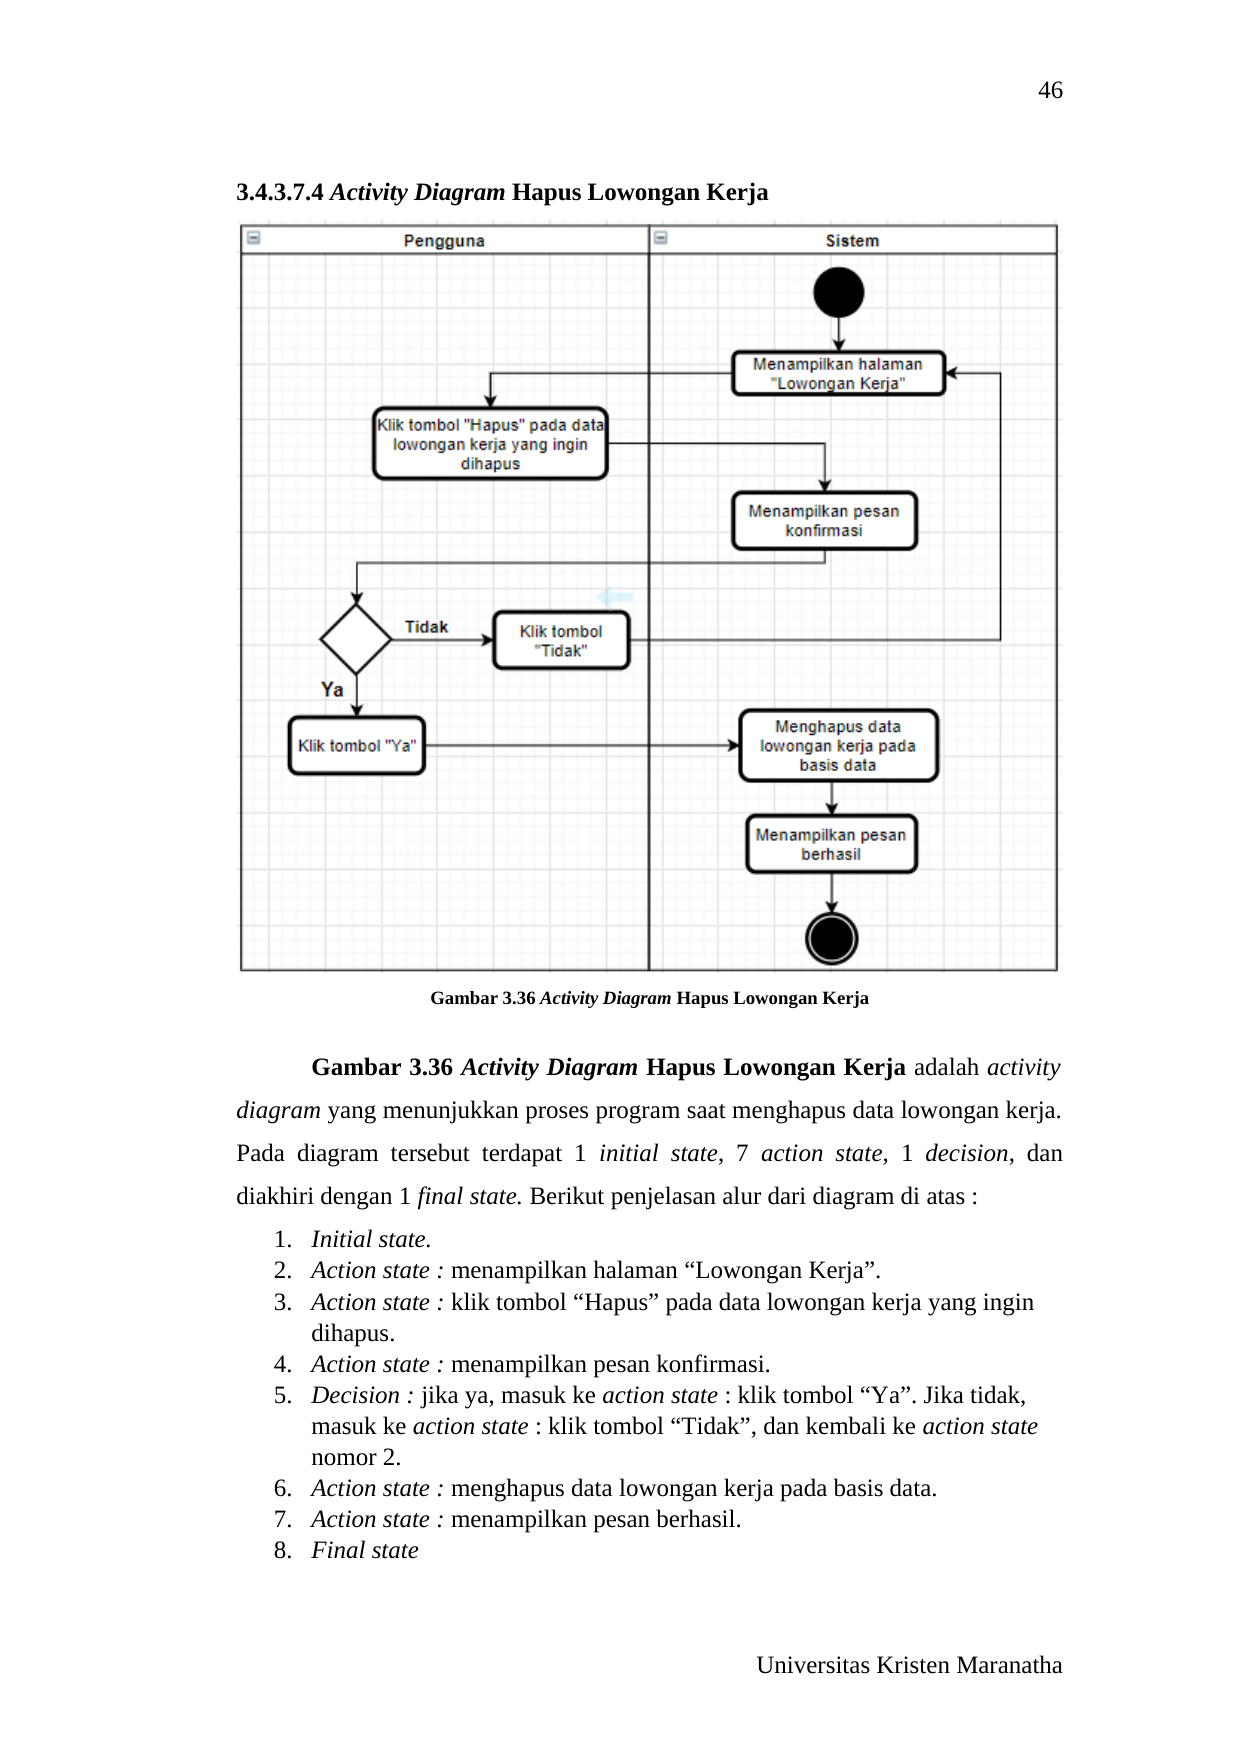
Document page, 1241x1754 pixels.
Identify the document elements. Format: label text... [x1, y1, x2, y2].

text Gambar 3.36 Activity Diagram Hapus Lowongan Kerja adalah activity diagram yang menunjukkan proses program saat menghapus data lowongan kerja. Pada diagram tersebut terdapat 1 initial state, 7 action state, 1 decision, dan diakhiri dengan 1 final state. Berikut penjelasan alur dari diagram di atas : [236, 1052, 1063, 1210]
list Action state : menampilkan pesan konfirmasi. [274, 1349, 1063, 1377]
list Action state : klik tombol “Hapus” pada data lowongan kerja yang ingin dihapus. [274, 1287, 1063, 1346]
list Action state : menampilkan halaman “Lowongan Kerja”. [274, 1256, 1063, 1284]
list Initial state. [274, 1224, 1063, 1253]
list Action state : menghapus data lowongan kerja pada basis data. [274, 1473, 1063, 1502]
picture [236, 220, 1063, 973]
list Action state : menampilkan pesan berhasil. [274, 1504, 1063, 1533]
list Decision : jika ya, masuk ke action state : klik tombol “Ya”. Jika tidak, masuk ke action state : klik tombol “Tidak”, dan kembali ke action state nomor 2. [274, 1380, 1063, 1471]
list Final state [274, 1535, 1063, 1564]
subtitle Activity Diagram Hapus Lowongan Kerja [236, 177, 1063, 206]
